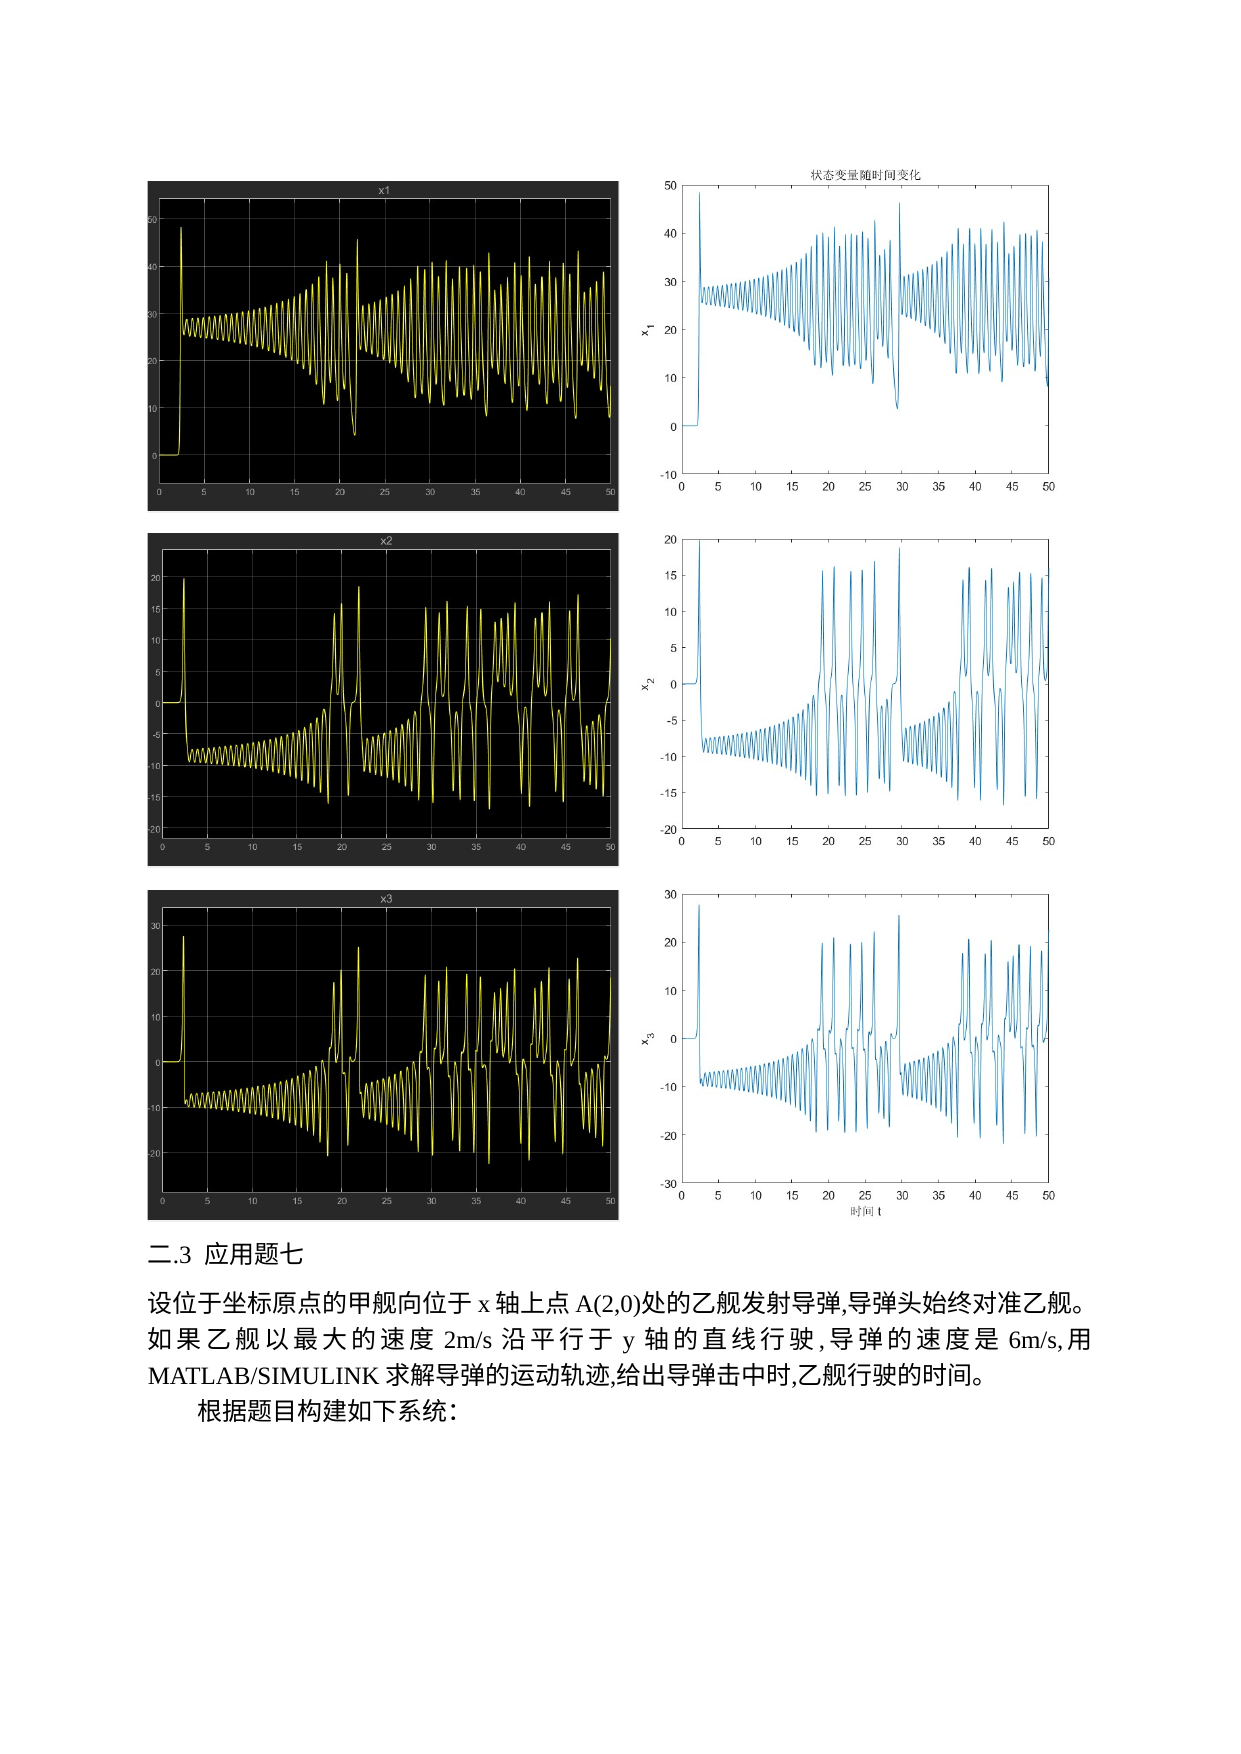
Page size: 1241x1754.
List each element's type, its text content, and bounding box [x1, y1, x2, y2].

text 根据题目构建如下系统： [148, 1392, 1092, 1428]
picture [147, 158, 1093, 1222]
text 设位于坐标原点的甲舰向位于x轴上点A(2,0)处的乙舰发射导弹,导弹头始终对准乙舰。 [148, 1283, 1092, 1319]
subtitle 应用题七 [148, 1234, 1092, 1271]
text 如果乙舰以最大的速度2m/s沿平行于y轴的直线行驶,导弹的速度是6m/s,用MATLAB/SIMULINK求解导弹的运动轨迹,给出导弹击中时,乙舰行驶的时间。 [148, 1319, 1092, 1392]
